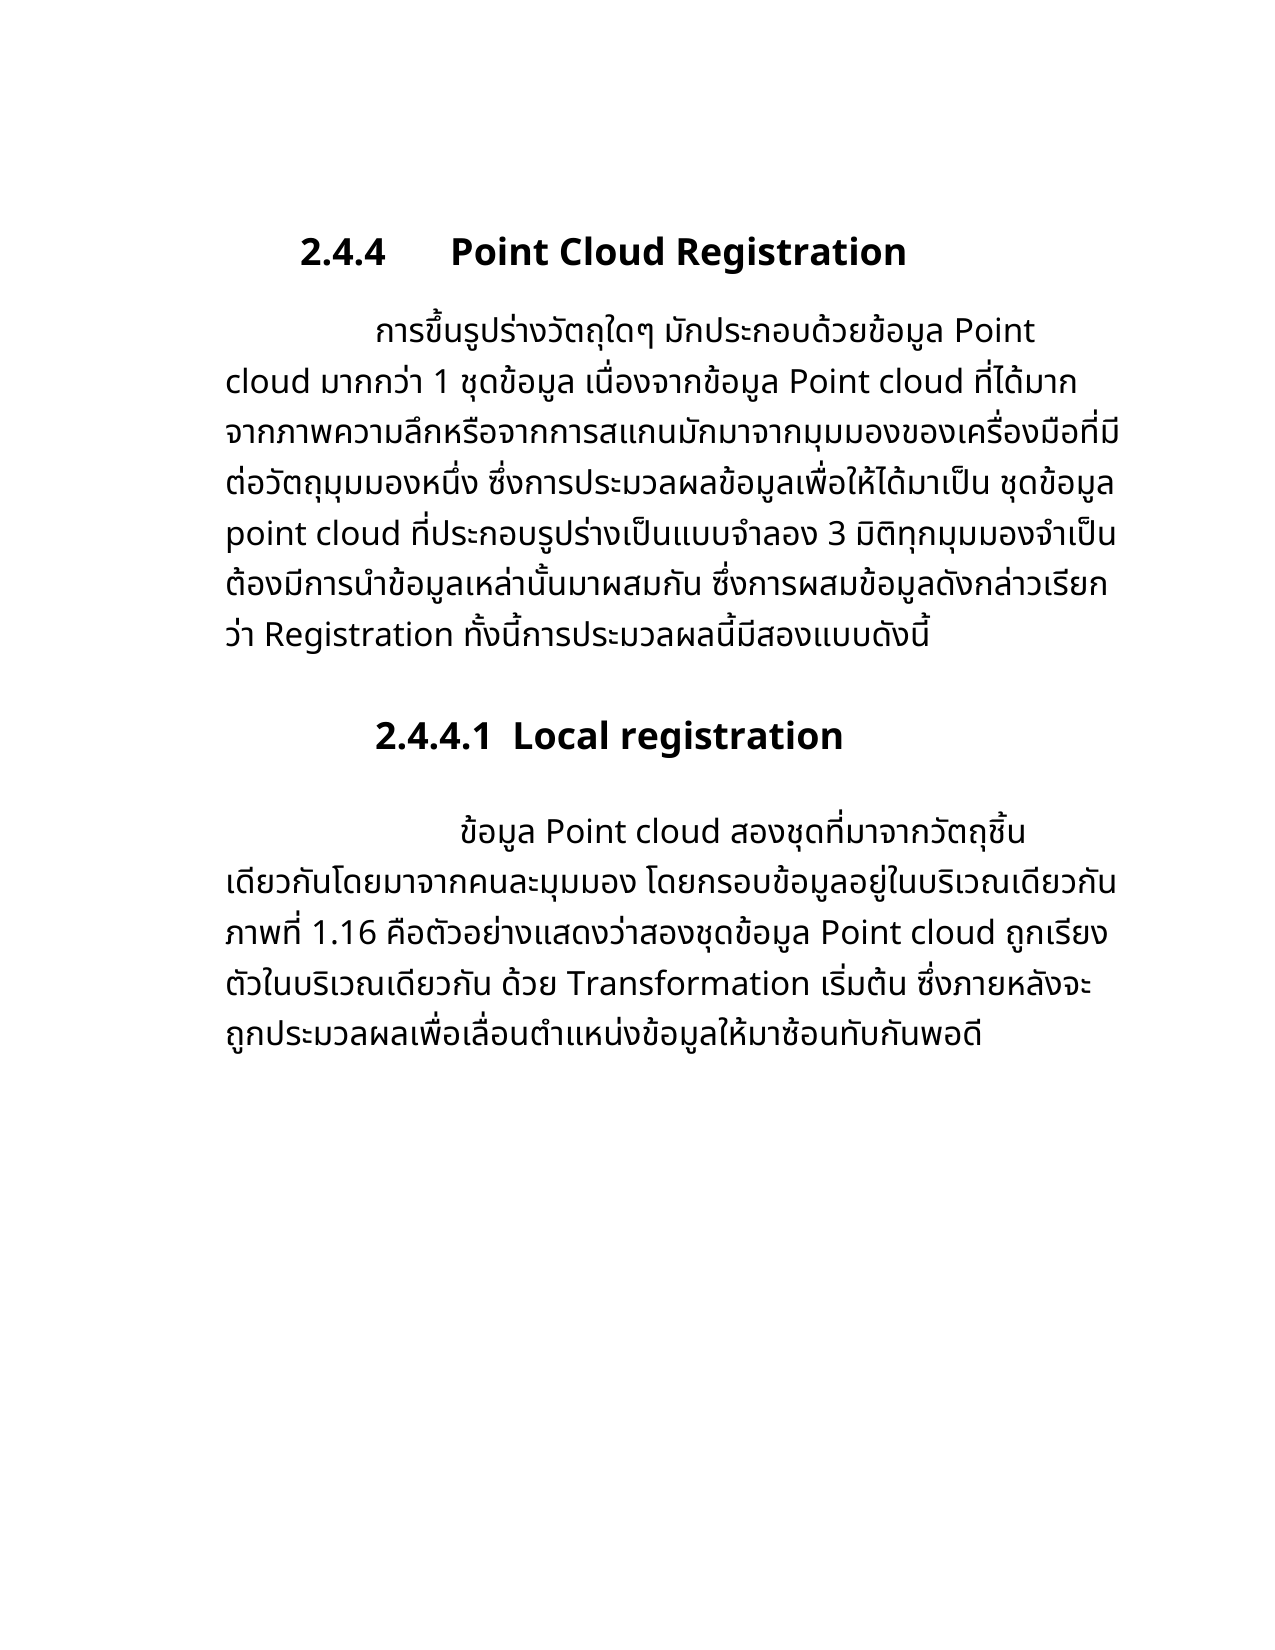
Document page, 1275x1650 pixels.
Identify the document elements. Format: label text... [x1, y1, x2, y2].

text 2.4.4.1 Local registration [375, 709, 1125, 760]
text 2.4.4 Point Cloud Registration [300, 225, 1125, 276]
text ข้อมูล Point cloud สองชุดที่มาจากวัตถุชิ้นเดียวกันโดยมาจากคนละมุมมอง โดยกรอบข้อมูลอยู่ในบริเวณเดียวกัน ภาพที่ 1.16 คือตัวอย่างแสดงว่าสองชุดข้อมูล Point cloud ถูกเรียงตัวในบริเวณเดียวกัน ด้วย Transformation เริ่มต้น ซึ่งภายหลังจะถูกประมวลผลเพื่อเลื่อนตำแหน่งข้อมูลให้มาซ้อนทับกันพอดี [225, 808, 1125, 1061]
text การขึ้นรูปร่างวัตถุใดๆ มักประกอบด้วยข้อมูล Point cloud มากกว่า 1 ชุดข้อมูล เนื่องจากข้อมูล Point cloud ที่ได้มากจากภาพความลึกหรือจากการสแกนมักมาจากมุมมองของเครื่องมือที่มีต่อวัตถุมุมมองหนึ่ง ซึ่งการประมวลผลข้อมูลเพื่อให้ได้มาเป็น ชุดข้อมูล point cloud ที่ประกอบรูปร่างเป็นแบบจำลอง 3 มิติทุกมุมมองจำเป็นต้องมีการนำข้อมูลเหล่านั้นมาผสมกัน ซึ่งการผสมข้อมูลดังกล่าวเรียกว่า Registration ทั้งนี้การประมวลผลนี้มีสองแบบดังนี้ [225, 307, 1125, 661]
